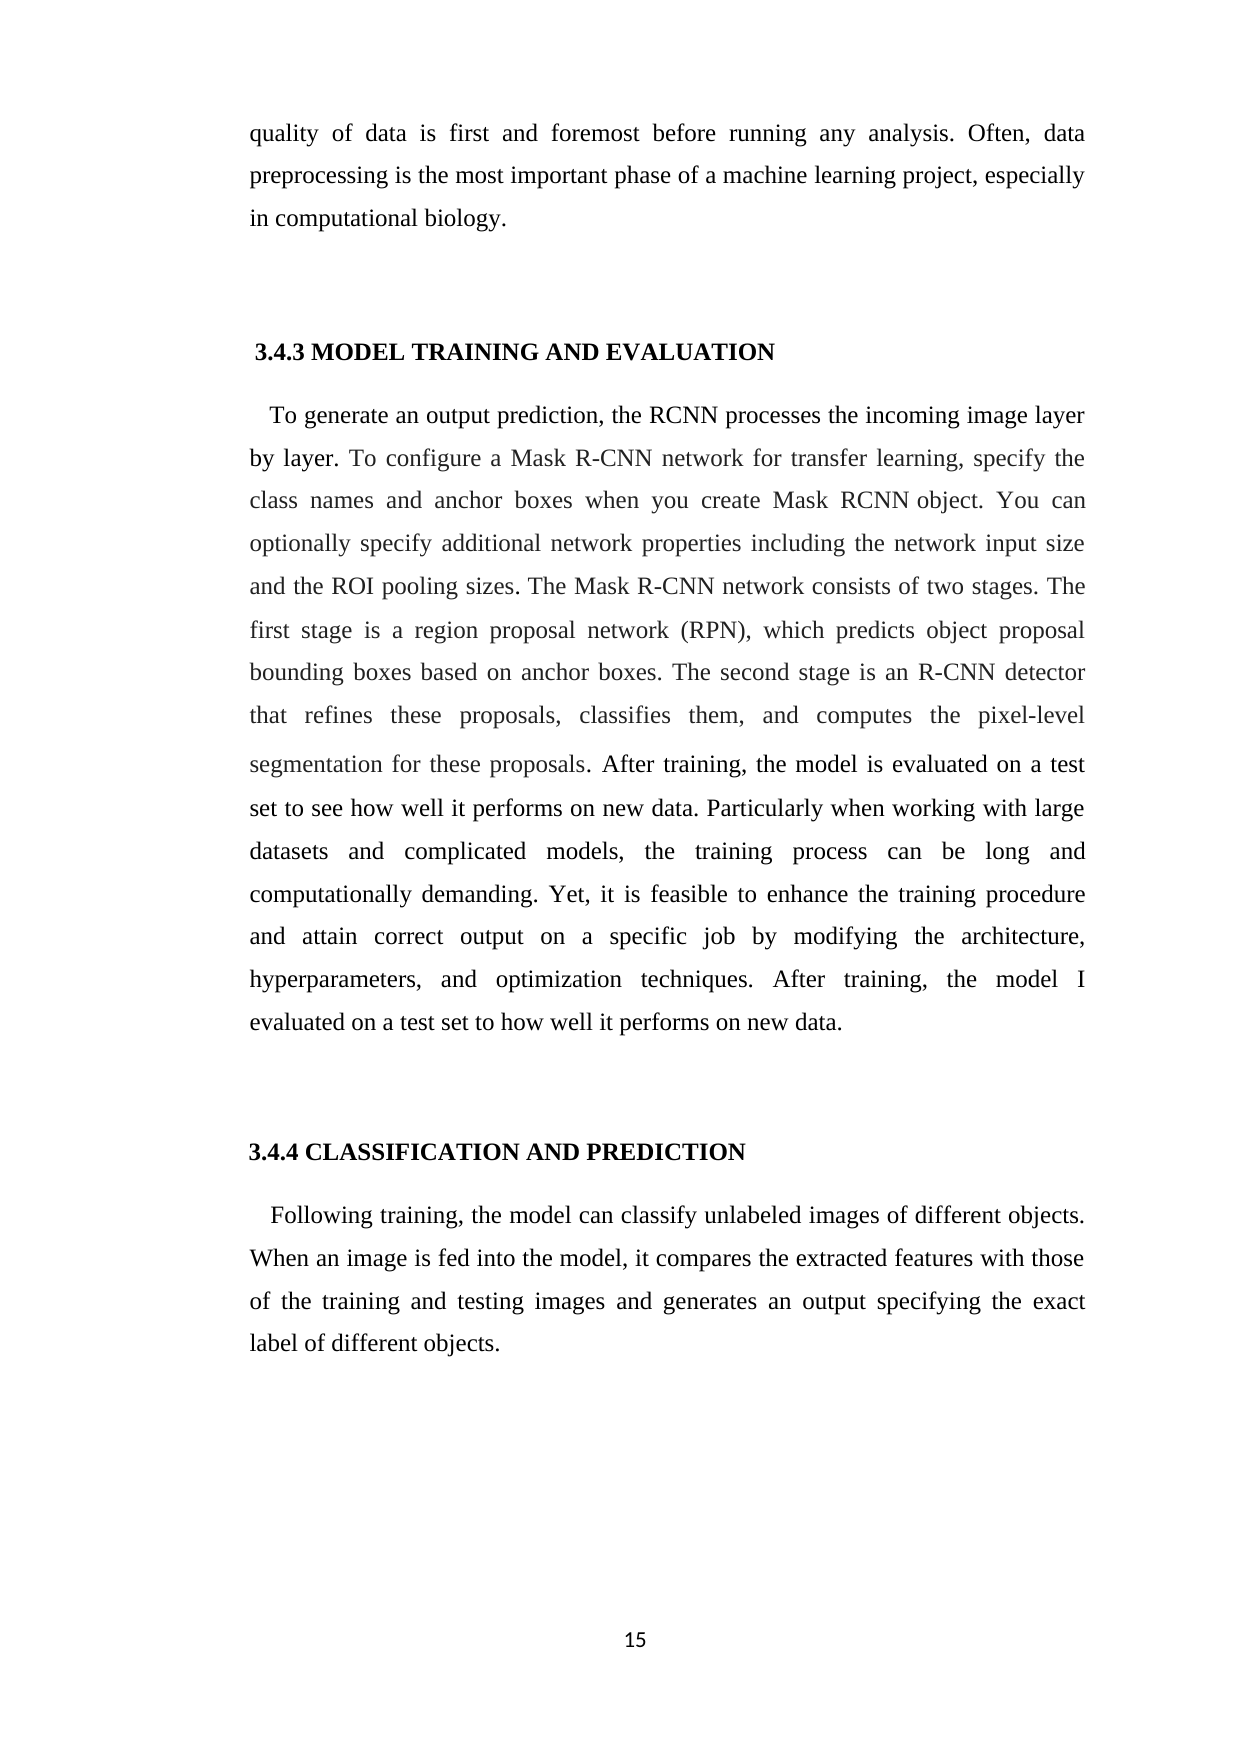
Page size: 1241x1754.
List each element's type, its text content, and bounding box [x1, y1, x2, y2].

subtitle 3.4.4 CLASSIFICATION AND PREDICTION [248, 1137, 1092, 1166]
subtitle 3.4.3 MODEL TRAINING AND EVALUATION [248, 337, 1092, 366]
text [248, 118, 1086, 232]
text Following training, the model can classify unlabeled images of different objects. When an image is fed into the model, it compares the extracted features with those of the training and testing images and generates an output specifying the exact label of different objects. [248, 1200, 1086, 1357]
text To generate an output prediction, the RCNN processes the incoming image layer by layer. To configure a Mask R-CNN network for transfer learning, specify the class names and anchor boxes when you create Mask RCNN object. You can optionally specify additional network properties including the network input size and the ROI pooling sizes. The Mask R-CNN network consists of two stages. The first stage is a region proposal network (RPN), which predicts object proposal bounding boxes based on anchor boxes. The second stage is an R-CNN detector that refines these proposals, classifies them, and computes the pixel-level segmentation for these proposals. After training, the model is evaluated on a test set to see how well it performs on new data. Particularly when working with large datasets and complicated models, the training process can be long and computationally demanding. Yet, it is feasible to enhance the training procedure and attain correct output on a specific job by modifying the architecture, hyperparameters, and optimization techniques. After training, the model I evaluated on a test set to how well it performs on new data. [248, 400, 1086, 1036]
